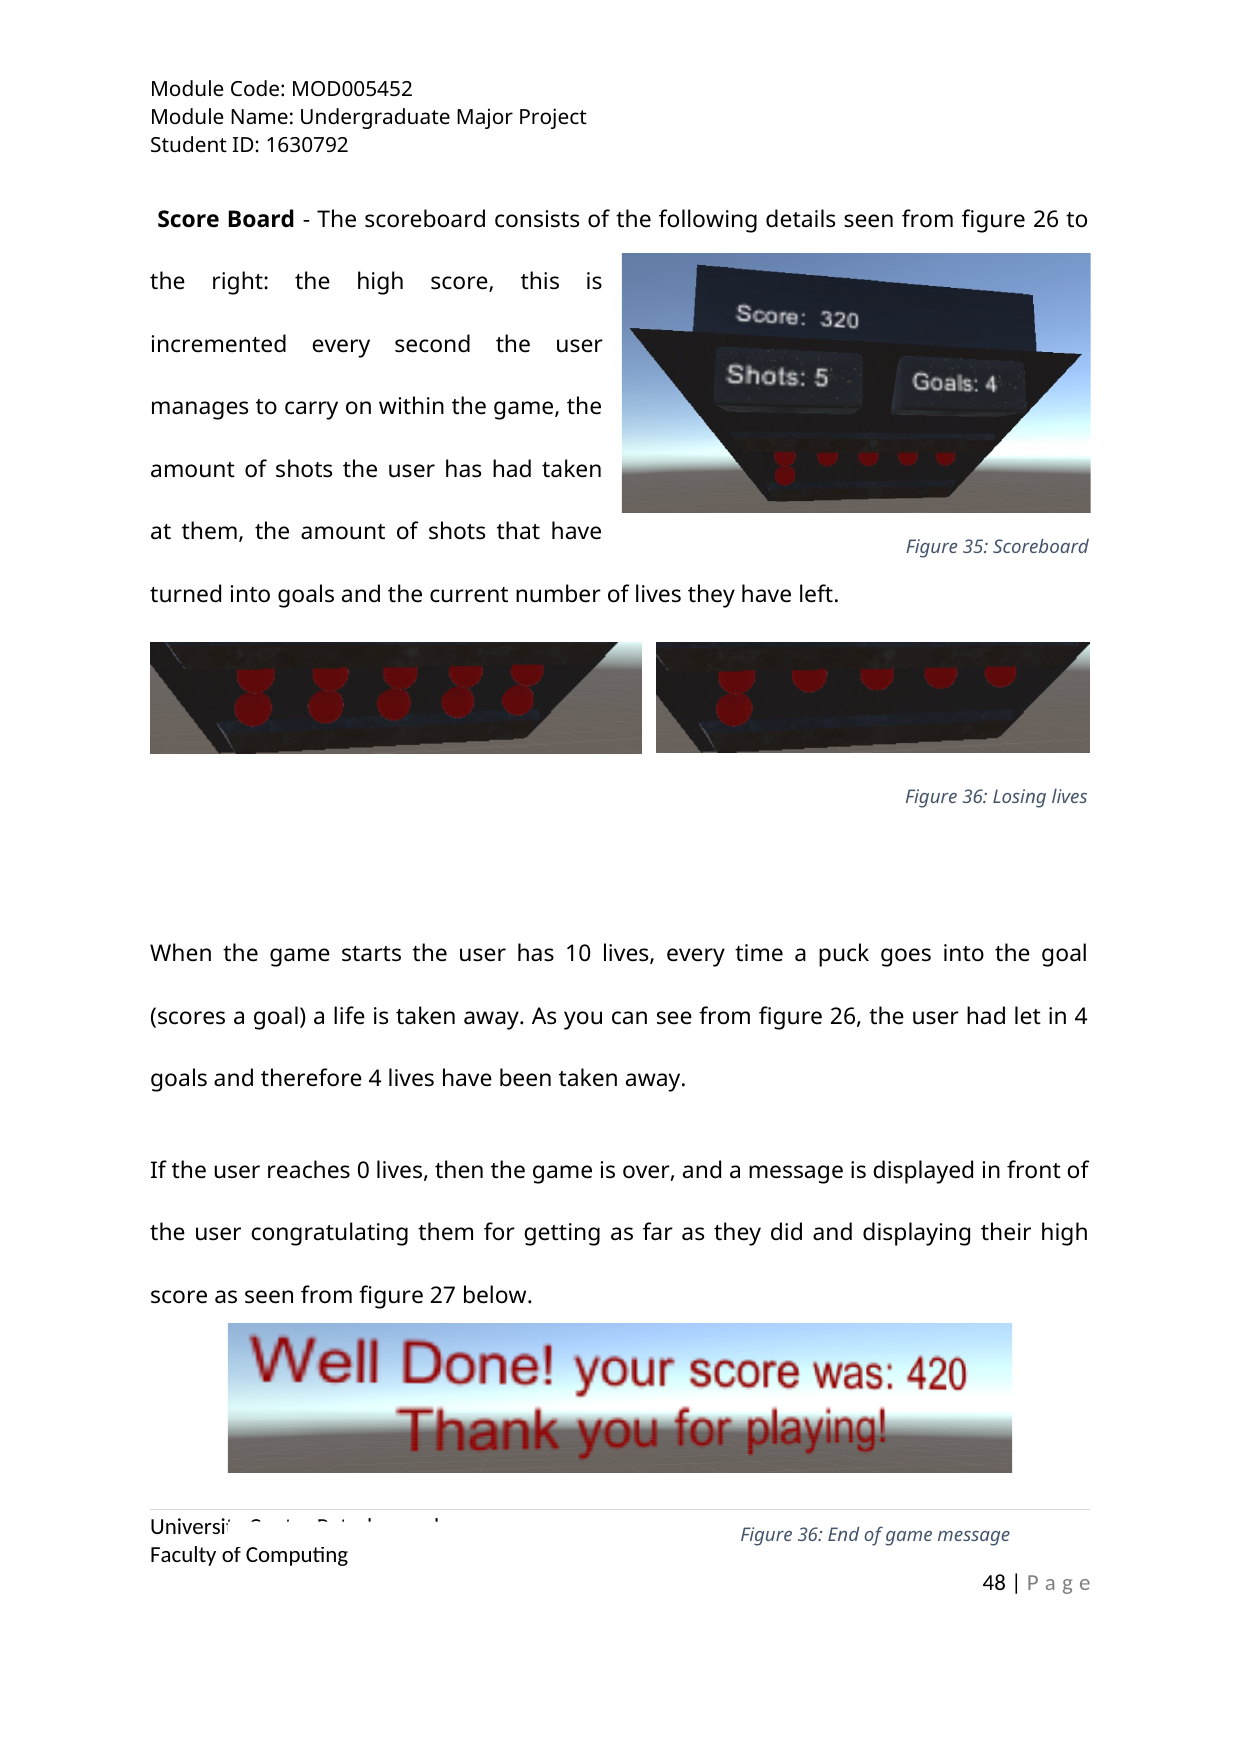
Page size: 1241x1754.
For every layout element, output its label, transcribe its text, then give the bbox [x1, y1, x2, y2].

text If the user reaches 0 lives, then the game is over, and a message is displayed in front of the user congratulating them for getting as far as they did and displaying their high score as seen from figure 27 below. [150, 1154, 1090, 1310]
picture [227, 1323, 1013, 1473]
picture [656, 642, 1090, 753]
text When the game starts the user has 10 lives, every time a puck goes into the goal (scores a goal) a life is taken away. As you can see from figure 26, the user had let in 4 goals and therefore 4 lives have been taken away. [150, 937, 1090, 1093]
picture [621, 253, 1091, 513]
picture [150, 642, 642, 754]
